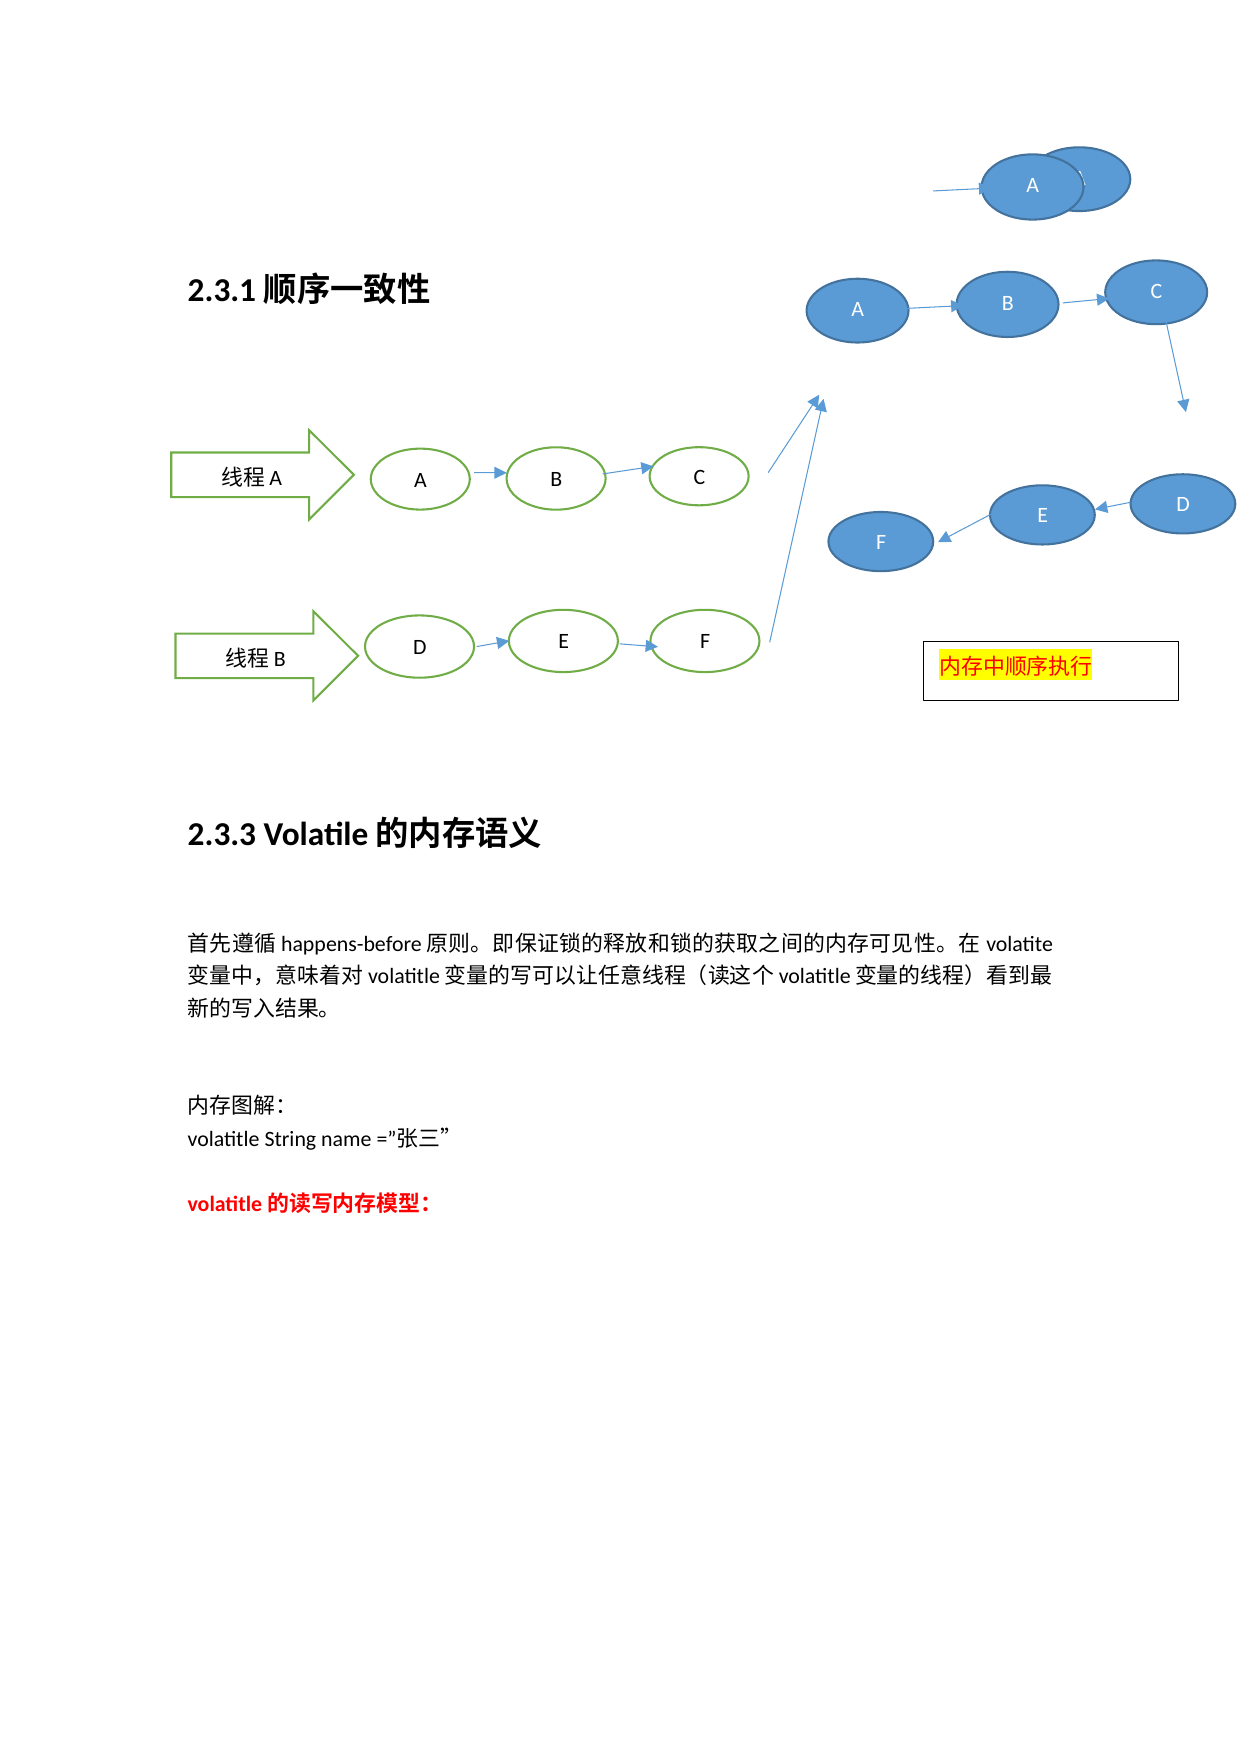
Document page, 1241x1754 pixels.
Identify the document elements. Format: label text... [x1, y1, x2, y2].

subtitle 2.3.1 顺序一致性 [187, 254, 1053, 319]
subtitle 2.3.3 Volatile的内存语义 [187, 798, 1053, 863]
text 首先遵循happens-before原则。即保证锁的释放和锁的获取之间的内存可见性。在volatite变量中，意味着对volatitle变量的写可以让任意线程（读这个volatitle变量的线程）看到最新的写入结果。 [187, 926, 1053, 1023]
text volatitle 的读写内存模型： [187, 1186, 1053, 1218]
text 内存图解： [187, 1088, 1053, 1121]
text volatitle String name =”张三” [187, 1121, 1053, 1153]
